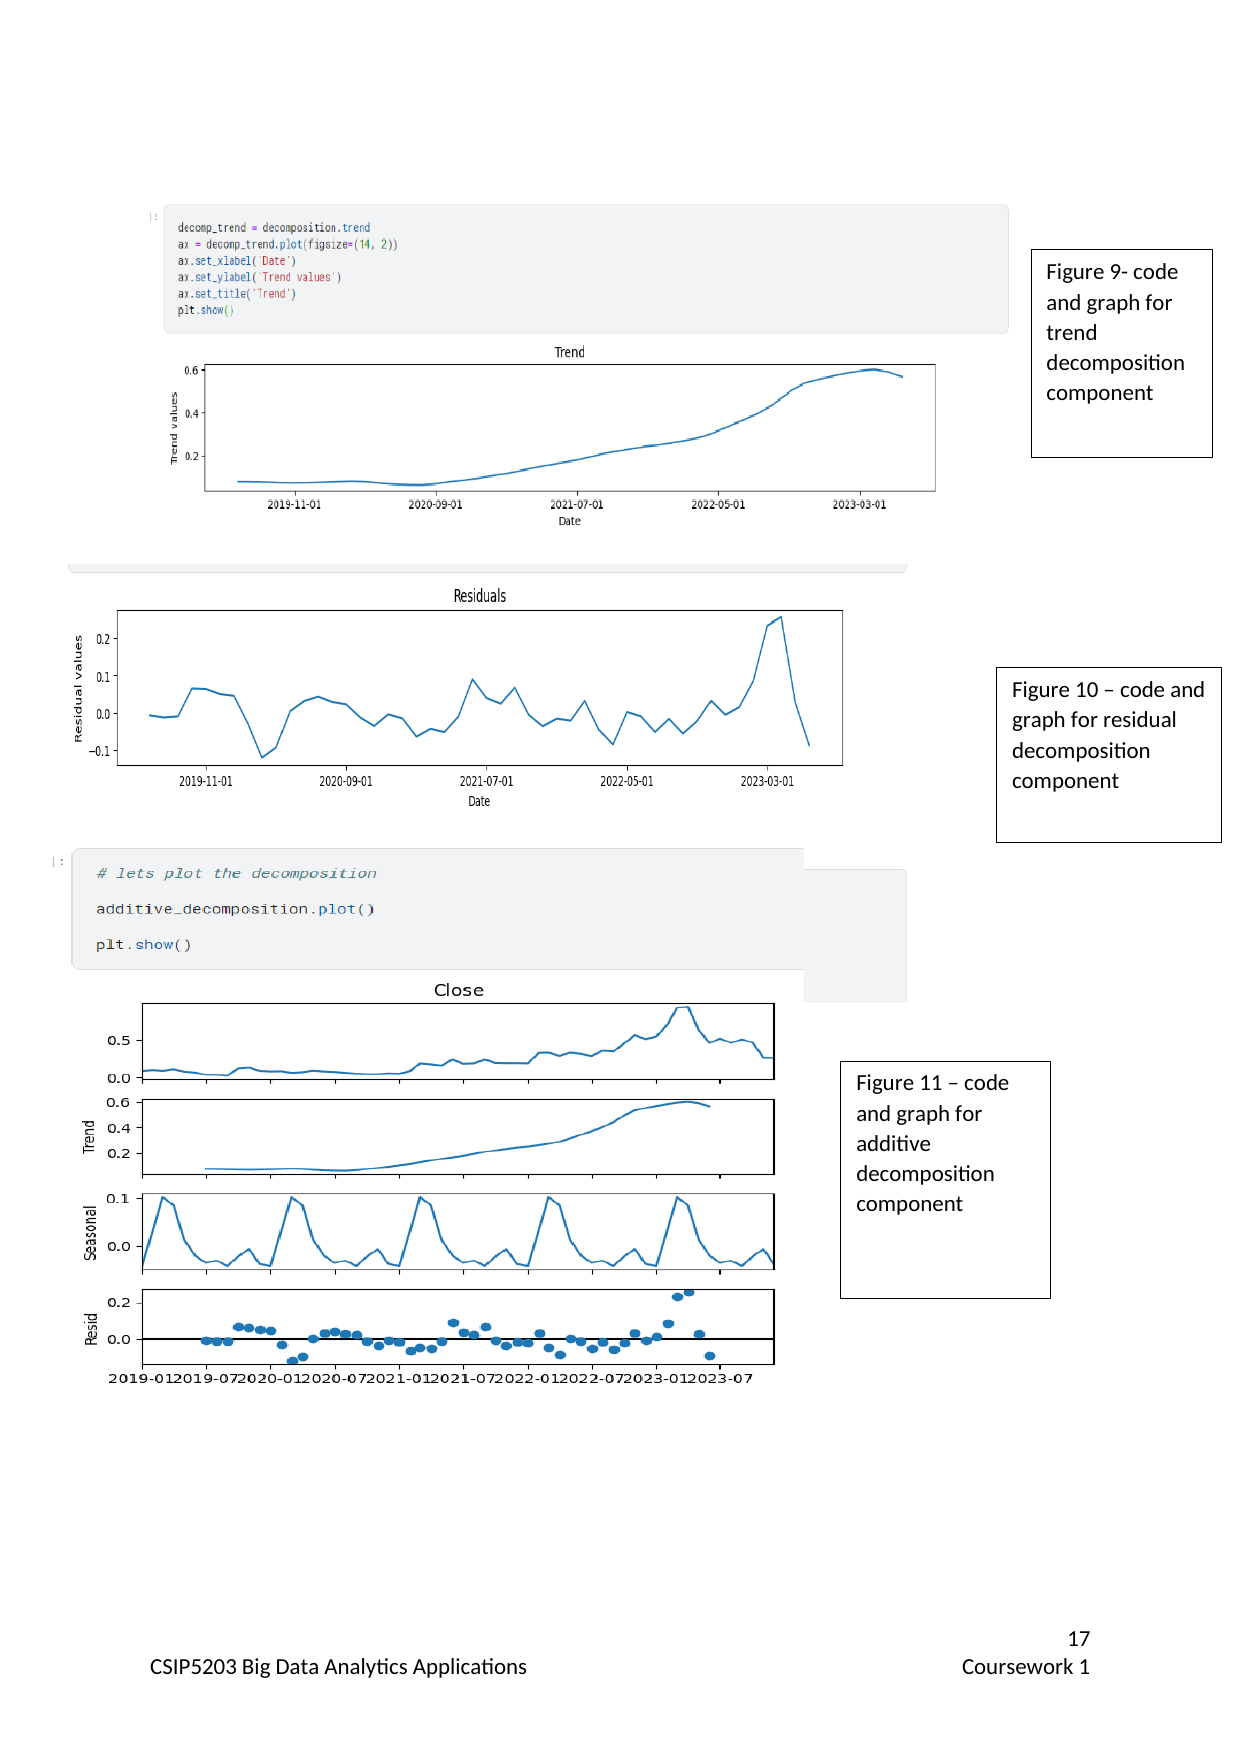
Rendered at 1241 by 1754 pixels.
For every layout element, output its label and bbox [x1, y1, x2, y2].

picture [150, 196, 1019, 539]
picture [52, 564, 922, 1397]
